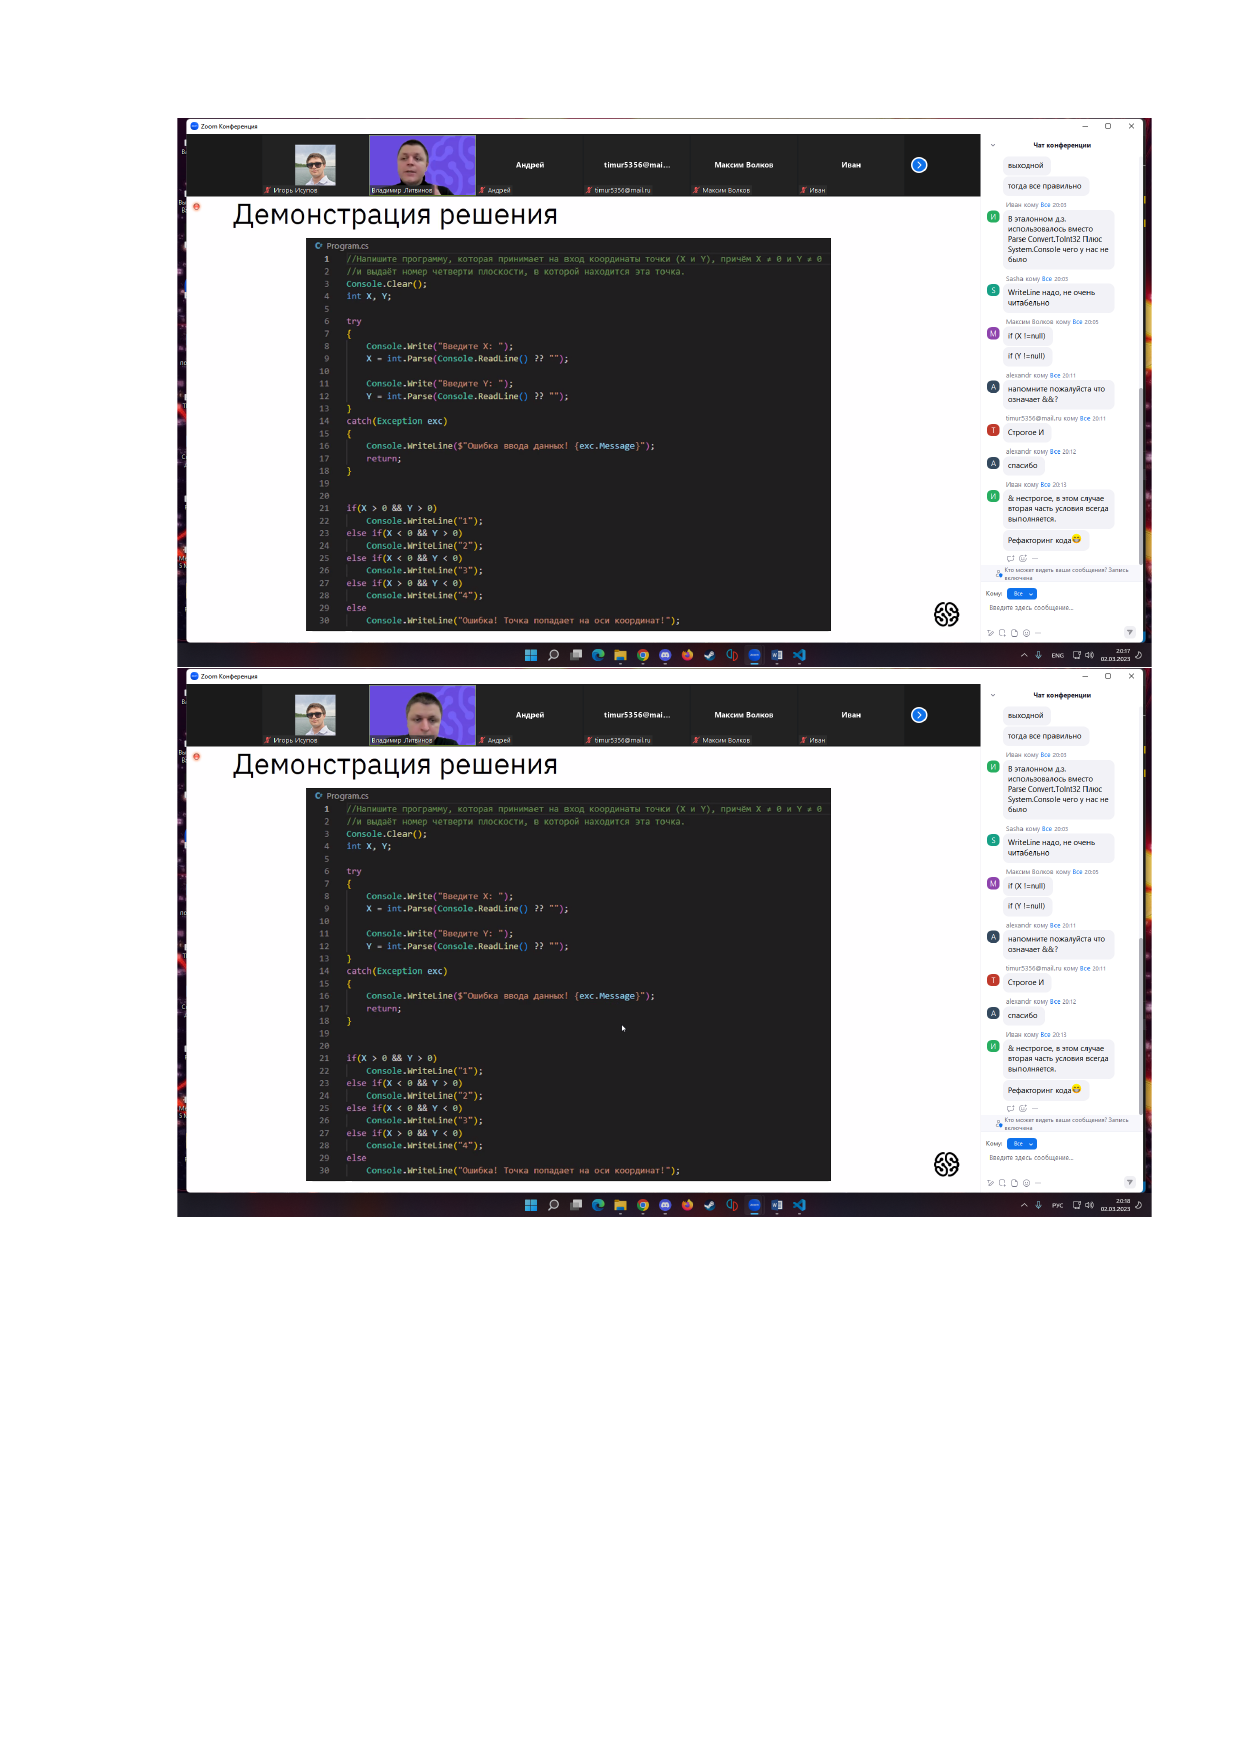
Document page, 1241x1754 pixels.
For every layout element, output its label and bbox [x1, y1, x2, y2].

picture [177, 118, 1152, 667]
picture [177, 668, 1152, 1217]
